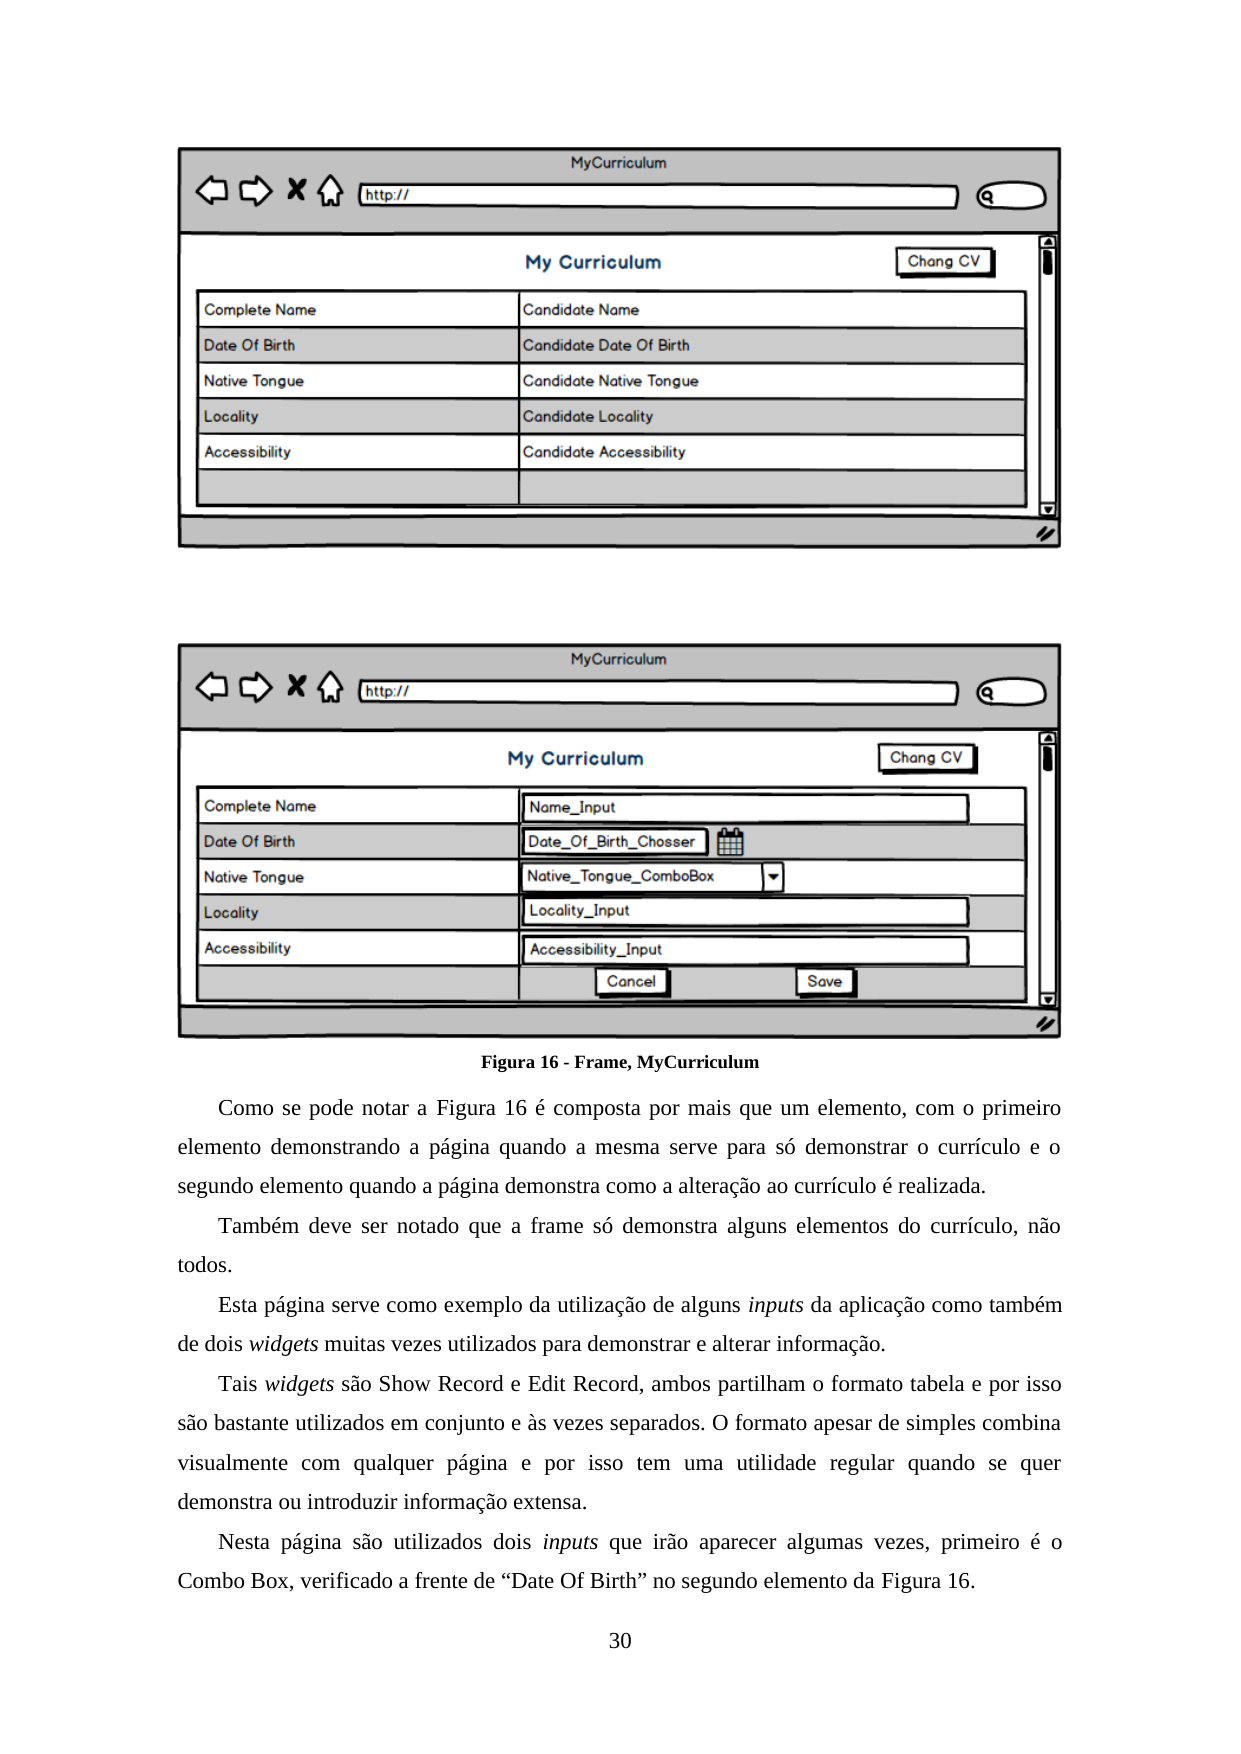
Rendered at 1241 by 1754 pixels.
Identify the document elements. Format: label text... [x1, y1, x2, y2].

text Como se pode notar a Figura 23 é composta por mais que um elemento, com o primeiro elemento demonstrando a página quando a mesma serve para só demonstrar o currículo e o segundo elemento quando a página demonstra como a alteração ao currículo é realizada. [177, 1094, 1063, 1199]
text Nesta página são utilizados dois inputs que irão aparecer algumas vezes, primeiro é o Combo Box, verificado a frente de “Date Of Birth” no segundo elemento da Figura 23. [177, 1528, 1063, 1594]
picture [177, 147, 1062, 550]
text Esta página serve como exemplo da utilização de alguns inputs da aplicação como também de dois widgets muitas vezes utilizados para demonstrar e alterar informação. [177, 1291, 1063, 1357]
picture [177, 641, 1062, 1039]
text Tais widgets são Show Record e Edit Record, ambos partilham o formato tabela e por isso são bastante utilizados em conjunto e às vezes separados. O formato apesar de simples combina visualmente com qualquer página e por isso tem uma utilidade regular quando se quer demonstra ou introduzir informação extensa. [177, 1370, 1063, 1515]
text Também deve ser notado que a frame só demonstra alguns elementos do currículo, não todos. [177, 1212, 1063, 1278]
